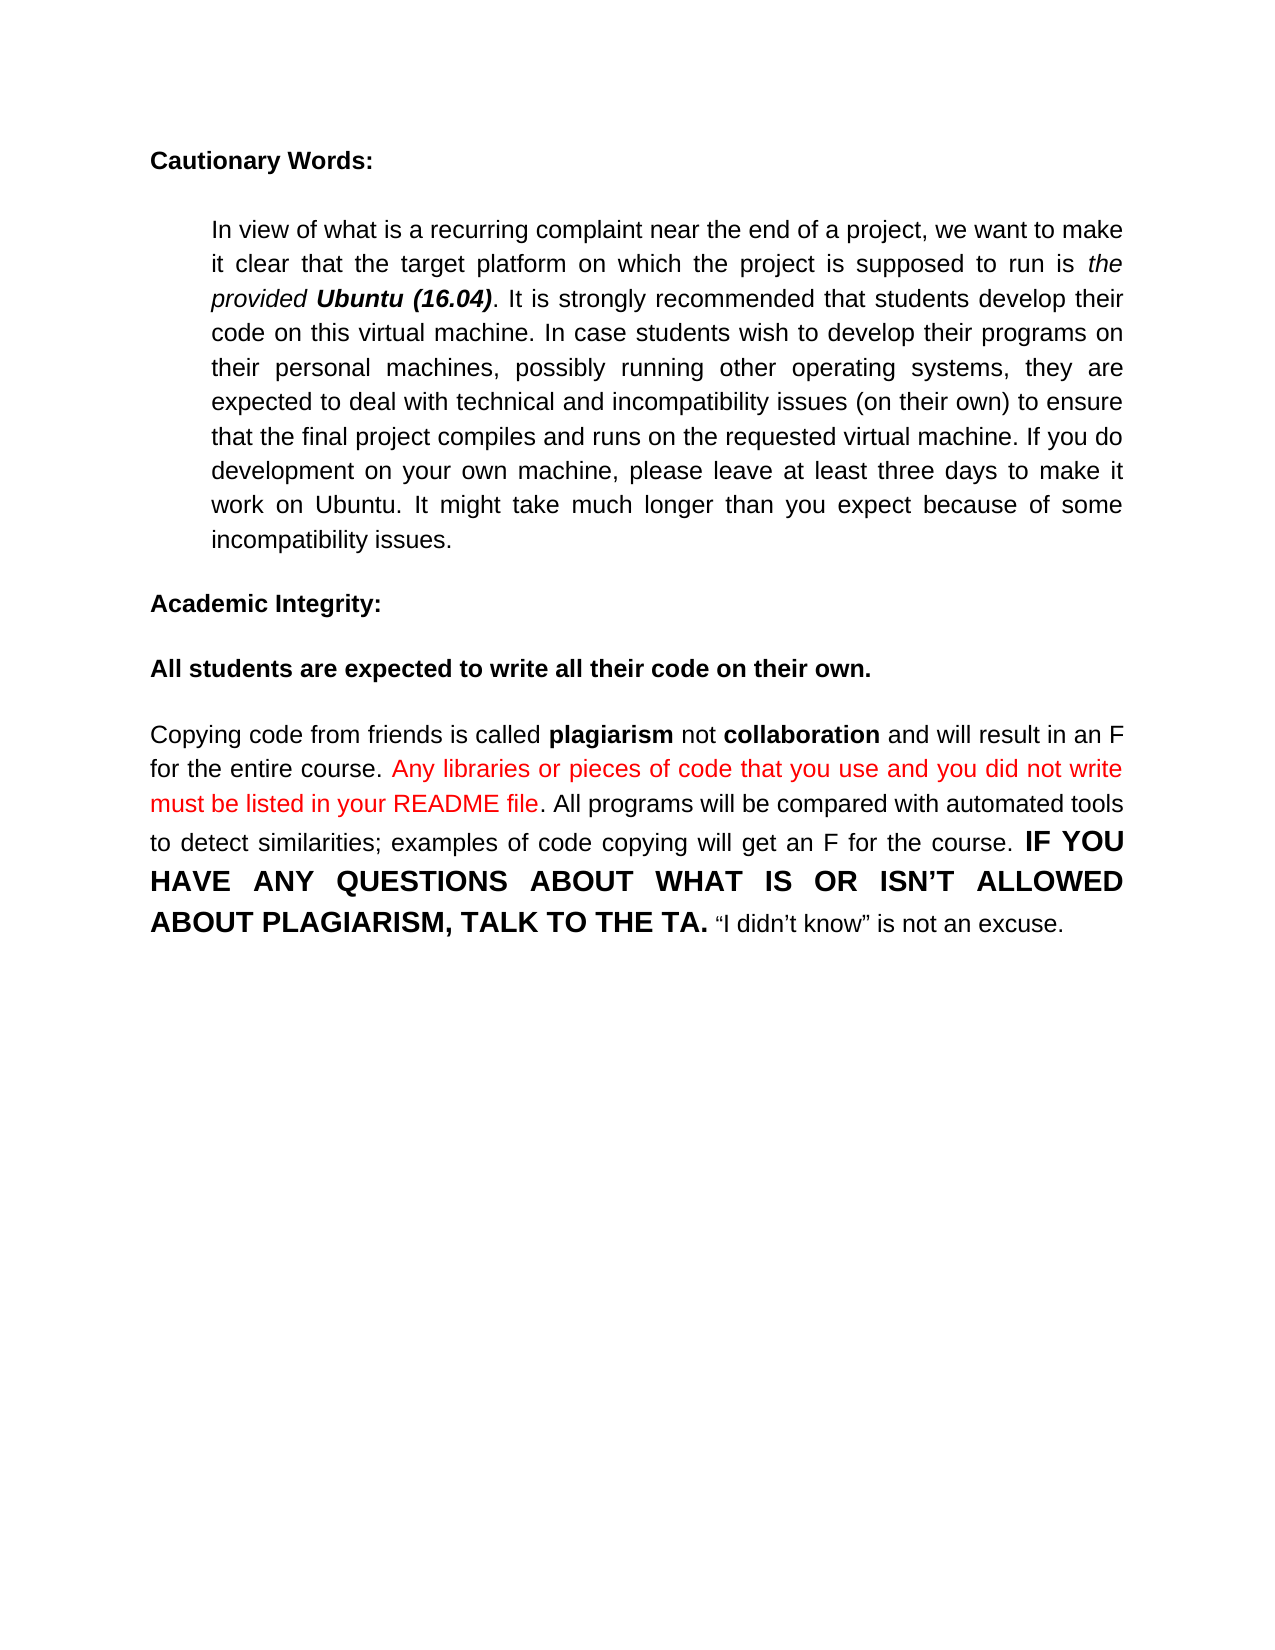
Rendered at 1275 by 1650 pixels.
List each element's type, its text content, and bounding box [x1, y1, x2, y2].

text All students are expected to write all their code on their own. [150, 654, 1192, 683]
subtitle Cautionary Words: [150, 146, 1192, 174]
text Copying code from friends is called plagiarism not collaboration and will result in an F for the entire course. Any libraries or pieces of code that you use and you did not write must be listed in your README file. All programs will be compared with automated tools to detect similarities; examples of code copying will get an F for the course. IF YOU HAVE ANY QUESTIONS ABOUT WHAT IS OR ISN’T ALLOWED ABOUT PLAGIARISM, TALK TO THE TA. “I didn’t know” is not an excuse. [150, 720, 1125, 938]
subtitle Academic Integrity: [150, 588, 1192, 617]
list In view of what is a recurring complaint near the end of a project, we want to make it clear that the target platform on which the project is supposed to run is the provided Ubuntu (16.04). It is strongly recommended that students develop their code on this virtual machine. In case students wish to develop their programs on their personal machines, possibly running other operating systems, they are expected to deal with technical and incompatibility issues (on their own) to ensure that the final project compiles and runs on the requested virtual machine. If you do development on your own machine, please leave at least three days to make it work on Ubuntu. It might take much longer than you expect because of some incompatibility issues. [211, 214, 1125, 554]
